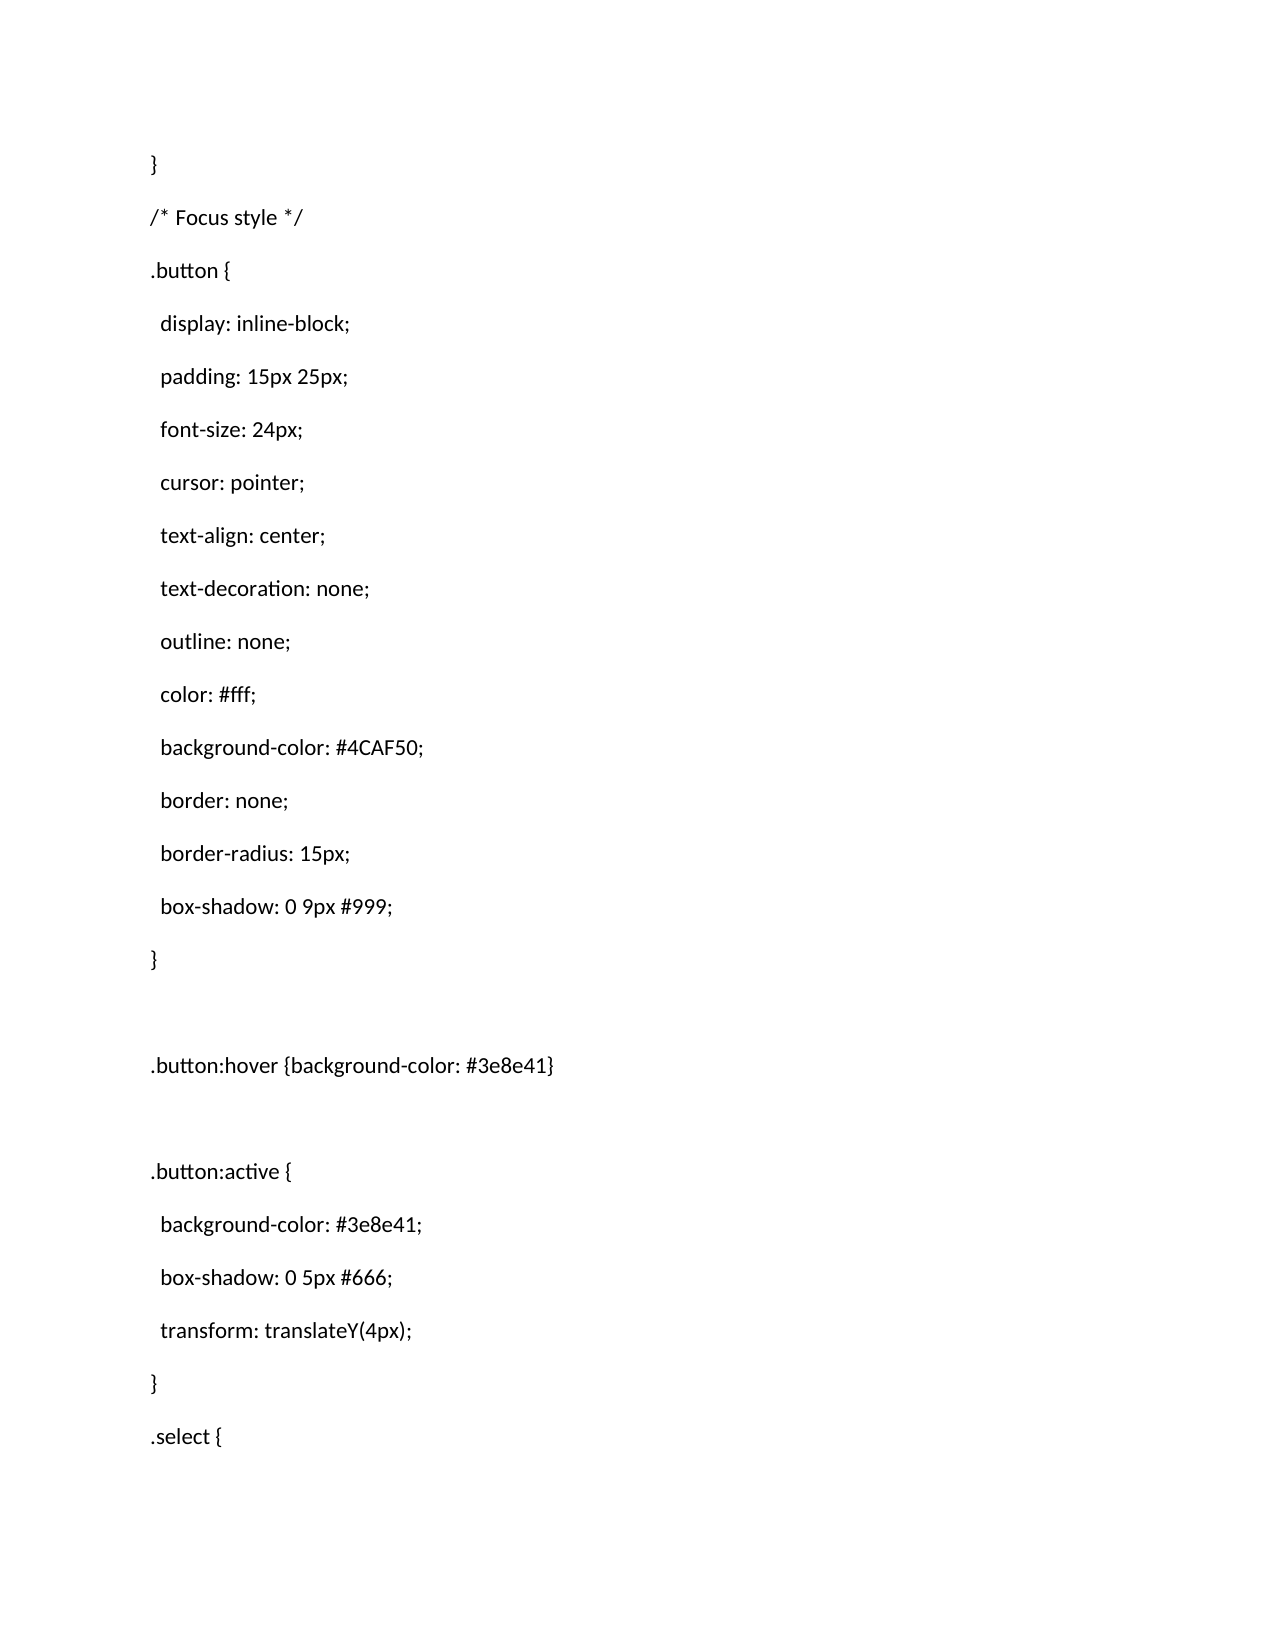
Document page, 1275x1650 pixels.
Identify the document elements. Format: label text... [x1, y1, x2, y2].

text /* Focus style */ [150, 203, 1125, 231]
text .button:active { [150, 1157, 1125, 1185]
text .button:hover {background-color: #3e8e41} [150, 1051, 1125, 1079]
text box-shadow: 0 9px #999; [150, 892, 1125, 920]
text .select { [150, 1422, 1125, 1451]
text cursor: pointer; [150, 468, 1125, 496]
text display: inline-block; [150, 309, 1125, 337]
text .button { [150, 256, 1125, 284]
text background-color: #3e8e41; [150, 1210, 1125, 1238]
text padding: 15px 25px; [150, 362, 1125, 390]
text color: #fff; [150, 680, 1125, 708]
text outline: none; [150, 627, 1125, 655]
text border: none; [150, 786, 1125, 814]
text } [150, 945, 1125, 973]
text background-color: #4CAF50; [150, 733, 1125, 761]
text text-align: center; [150, 521, 1125, 549]
text border-radius: 15px; [150, 839, 1125, 867]
text transform: translateY(4px); [150, 1316, 1125, 1344]
text text-decoration: none; [150, 574, 1125, 602]
text font-size: 24px; [150, 415, 1125, 443]
text } [150, 1369, 1125, 1397]
text } [150, 150, 1125, 178]
text box-shadow: 0 5px #666; [150, 1263, 1125, 1291]
